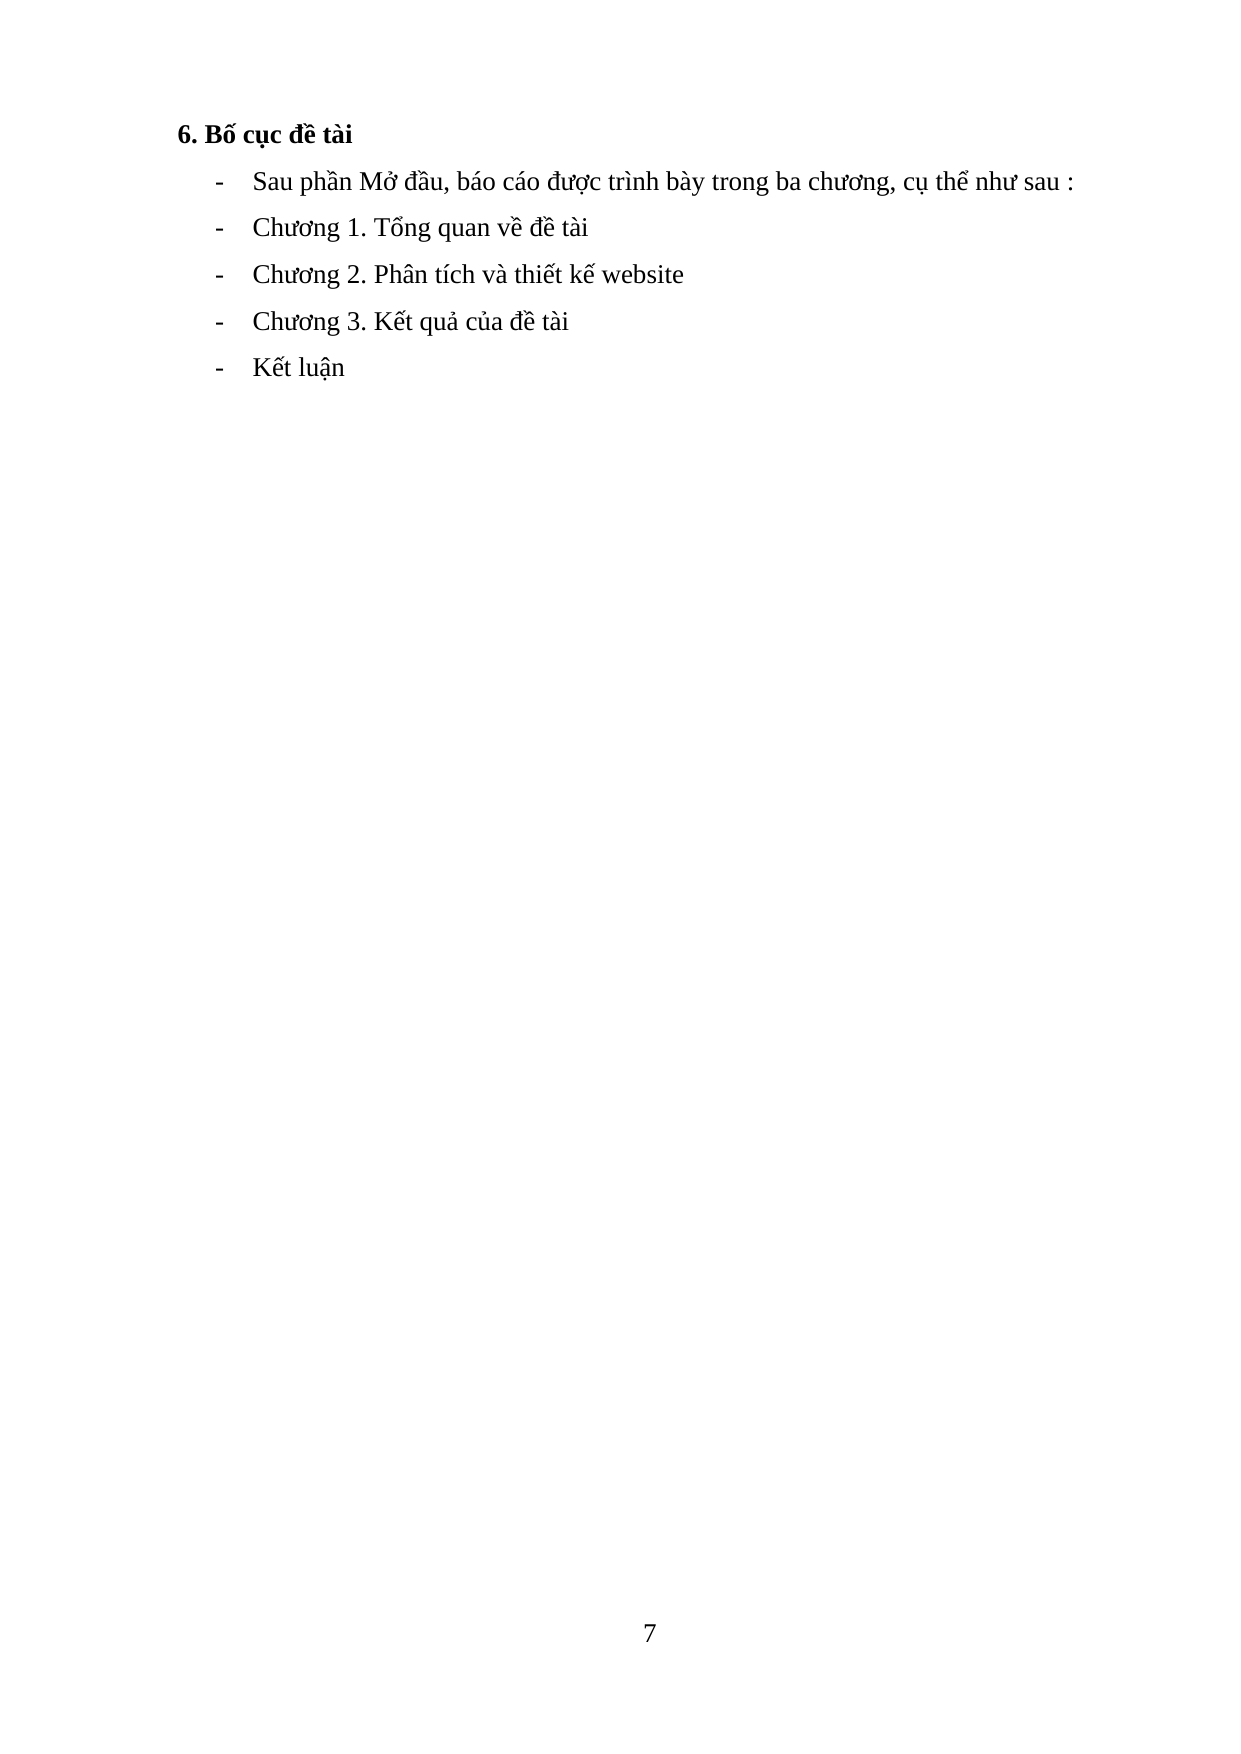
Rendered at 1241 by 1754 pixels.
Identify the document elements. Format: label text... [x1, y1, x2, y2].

subtitle 6. Bố cục đề tài [177, 118, 1122, 149]
list Sau phần Mở đầu, báo cáo được trình bày trong ba chương, cụ thể như sau : [215, 165, 1122, 196]
list Chương 2. Phân tích và thiết kế website [215, 258, 1122, 289]
list Chương 3. Kết quả của đề tài [215, 305, 1122, 336]
list Chương 1. Tổng quan về đề tài [215, 211, 1122, 243]
list Kết luận [215, 351, 1122, 383]
